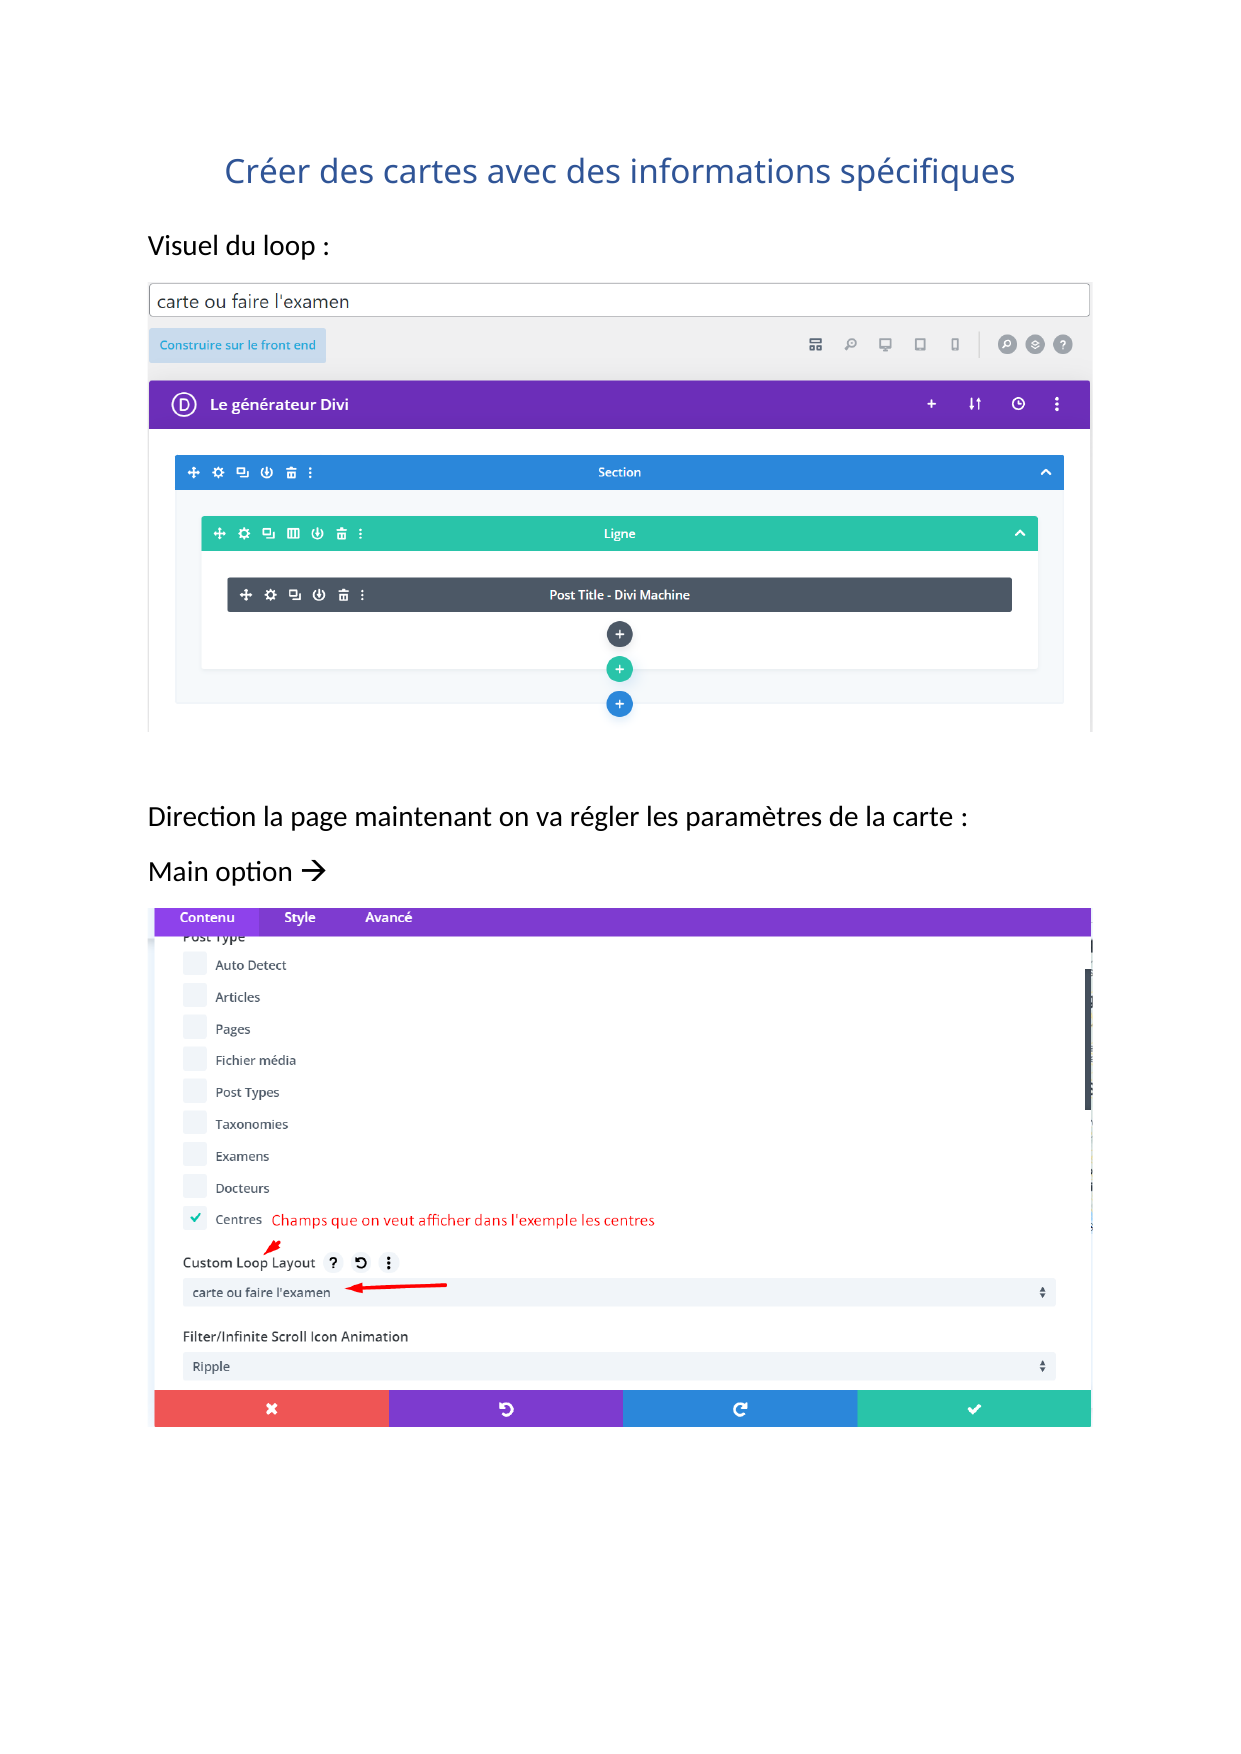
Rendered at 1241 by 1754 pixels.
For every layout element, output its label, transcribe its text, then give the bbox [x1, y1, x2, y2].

subtitle Créer des cartes avec des informations spécifiques [148, 148, 1093, 193]
text Visuel du loop : [148, 197, 1093, 263]
picture [147, 908, 1093, 1427]
text Main option [148, 853, 1093, 888]
text Direction la page maintenant on va régler les paramètres de la carte : [148, 798, 1093, 833]
picture [147, 282, 1093, 732]
